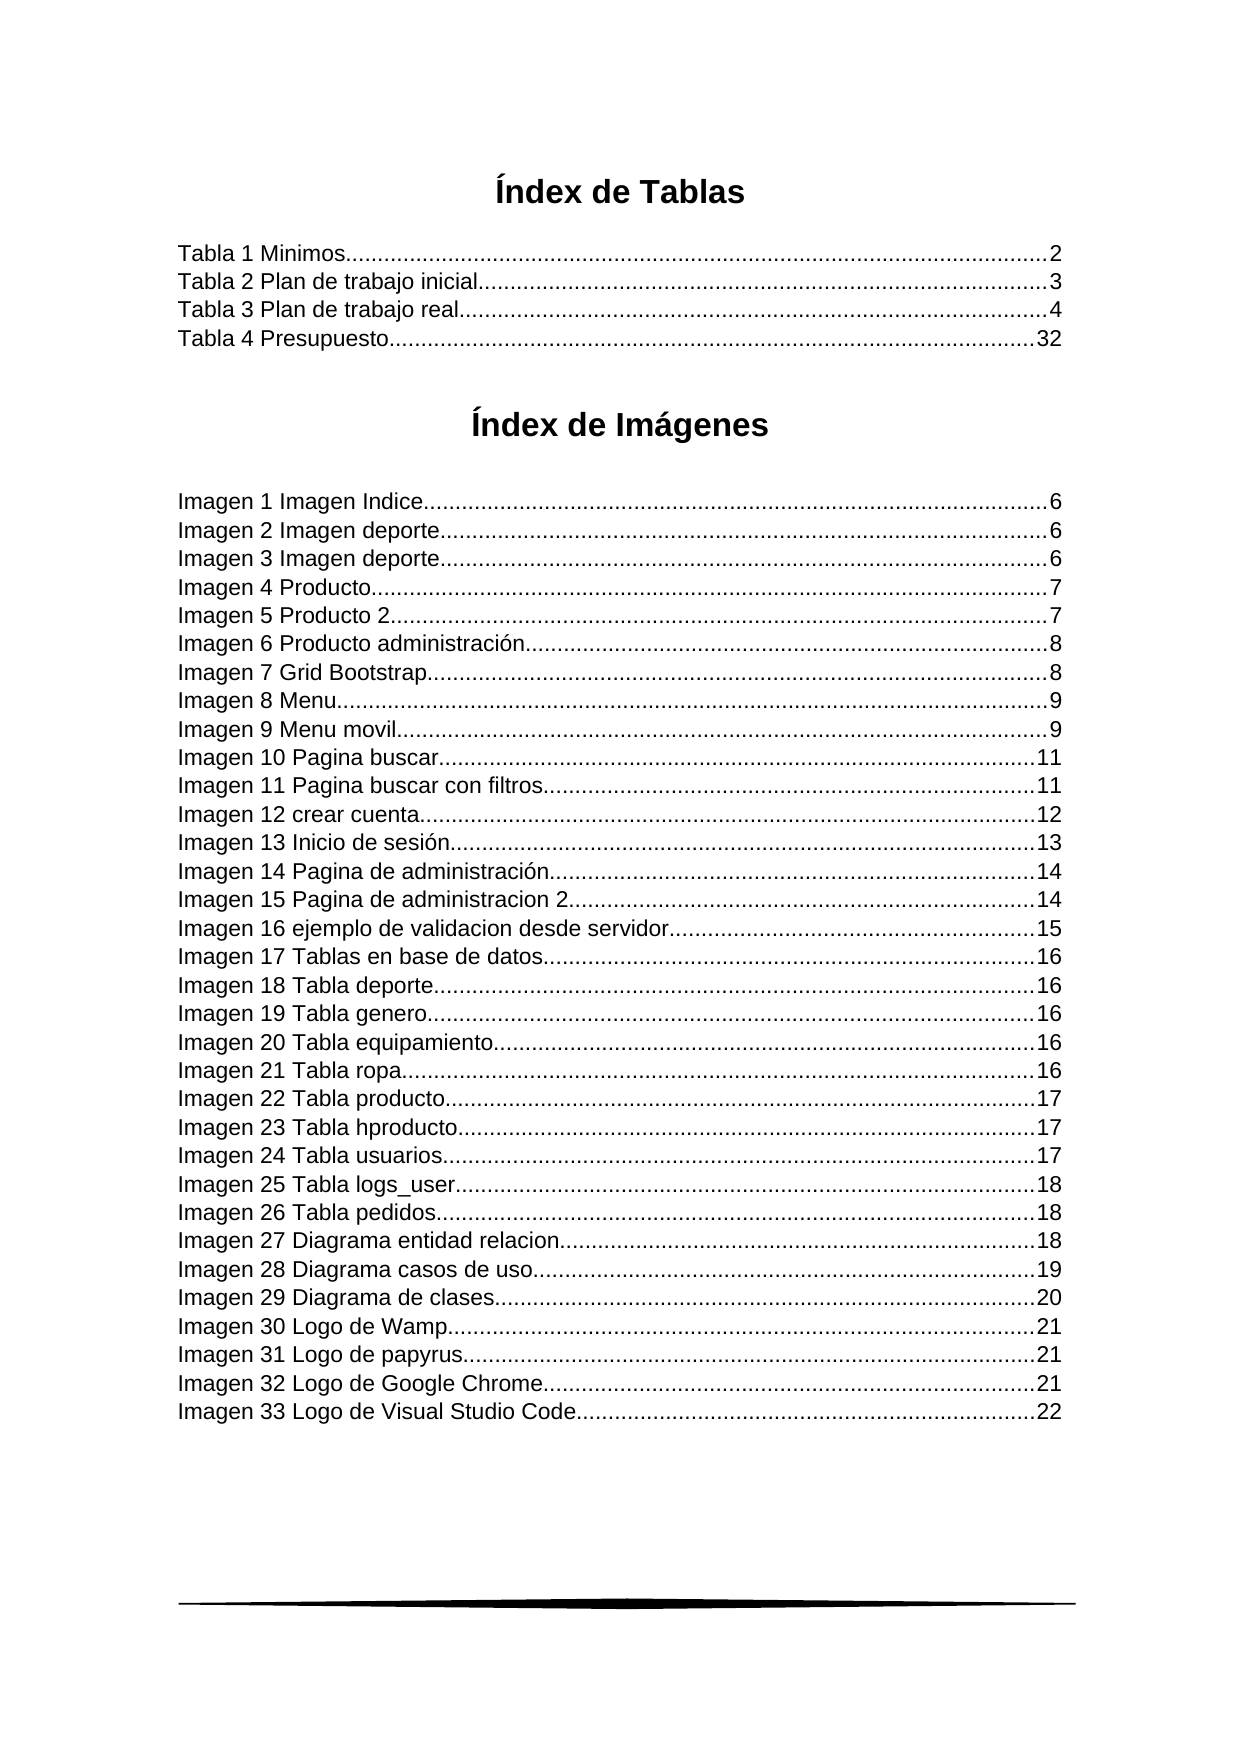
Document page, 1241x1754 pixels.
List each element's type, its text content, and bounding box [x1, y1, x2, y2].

text Tabla 1 Minimos 2 [177, 239, 1063, 266]
text Imagen 4 Producto 7 [177, 573, 1063, 600]
text Imagen 5 Producto 2 7 [177, 602, 1063, 628]
text Imagen 29 Diagrama de clases 20 [177, 1284, 1063, 1311]
text Imagen 6 Producto administración 8 [177, 630, 1063, 657]
text Imagen 2 Imagen deporte 6 [177, 517, 1063, 543]
text Imagen 26 Tabla pedidos 18 [177, 1199, 1063, 1225]
text Tabla 4 Presupuesto 32 [177, 325, 1063, 351]
text Imagen 21 Tabla ropa 16 [177, 1057, 1063, 1083]
text Imagen 8 Menu 9 [177, 687, 1063, 713]
text Imagen 7 Grid Bootstrap 8 [177, 659, 1063, 685]
text Imagen 33 Logo de Visual Studio Code 22 [177, 1398, 1063, 1424]
subtitle Índex de Imágenes [177, 404, 1063, 443]
text Imagen 1 Imagen Indice 6 [177, 488, 1063, 514]
text Imagen 24 Tabla usuarios 17 [177, 1142, 1063, 1168]
text Imagen 18 Tabla deporte 16 [177, 972, 1063, 998]
text Imagen 23 Tabla hproducto 17 [177, 1114, 1063, 1140]
text Imagen 3 Imagen deporte 6 [177, 545, 1063, 571]
text Imagen 12 crear cuenta 12 [177, 801, 1063, 827]
text Tabla 2 Plan de trabajo inicial 3 [177, 268, 1063, 294]
text Imagen 31 Logo de papyrus 21 [177, 1341, 1063, 1368]
text Imagen 32 Logo de Google Chrome 21 [177, 1370, 1063, 1396]
text Imagen 14 Pagina de administración 14 [177, 858, 1063, 884]
text Imagen 19 Tabla genero 16 [177, 1000, 1063, 1026]
text Imagen 9 Menu movil 9 [177, 716, 1063, 742]
text Imagen 27 Diagrama entidad relacion 18 [177, 1227, 1063, 1254]
text Imagen 28 Diagrama casos de uso 19 [177, 1256, 1063, 1282]
subtitle Índex de Tablas [177, 173, 1063, 211]
text Imagen 20 Tabla equipamiento 16 [177, 1028, 1063, 1055]
text Tabla 3 Plan de trabajo real 4 [177, 296, 1063, 323]
text Imagen 30 Logo de Wamp 21 [177, 1313, 1063, 1339]
text Imagen 11 Pagina buscar con filtros 11 [177, 772, 1063, 799]
text Imagen 17 Tablas en base de datos 16 [177, 943, 1063, 969]
text Imagen 10 Pagina buscar 11 [177, 744, 1063, 770]
text Imagen 13 Inicio de sesión 13 [177, 829, 1063, 856]
text Imagen 15 Pagina de administracion 2 14 [177, 886, 1063, 913]
text Imagen 16 ejemplo de validacion desde servidor 15 [177, 915, 1063, 941]
text Imagen 25 Tabla logs_user 18 [177, 1171, 1063, 1197]
text Imagen 22 Tabla producto 17 [177, 1085, 1063, 1112]
